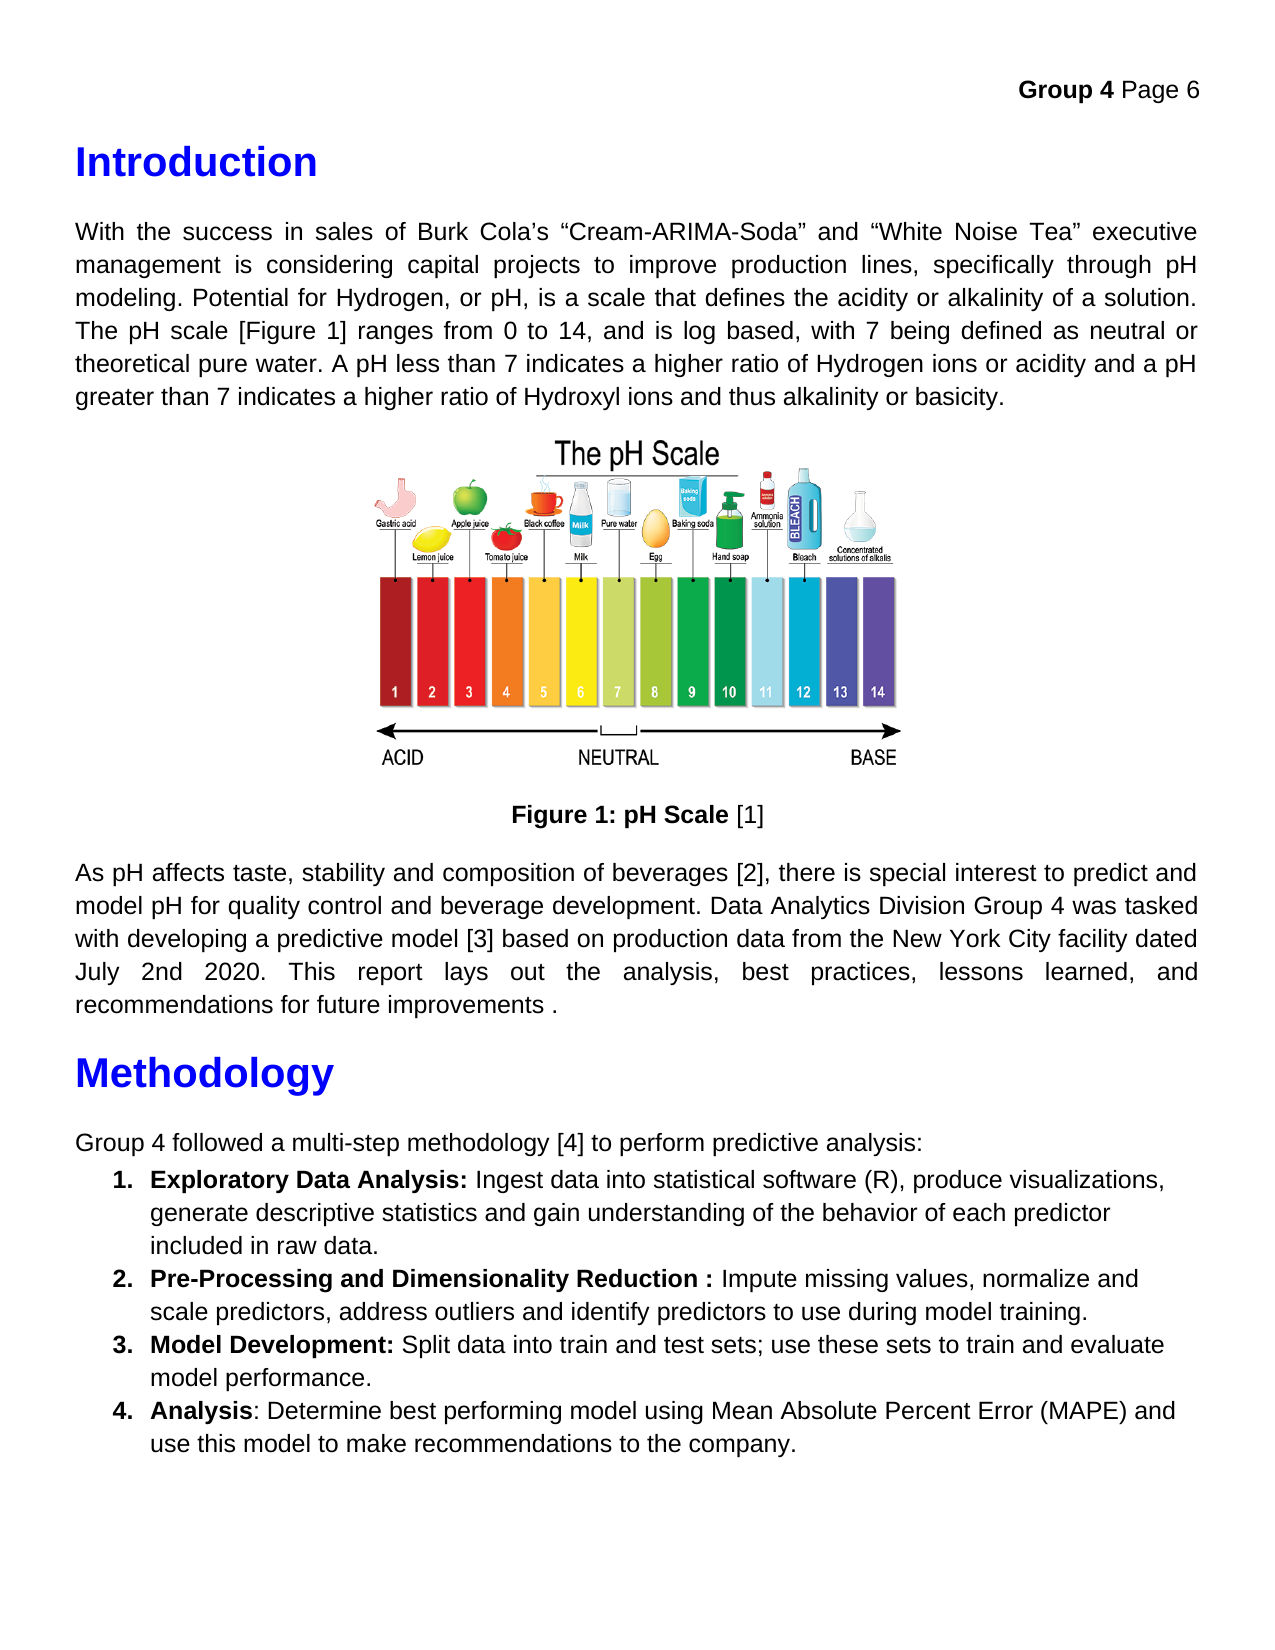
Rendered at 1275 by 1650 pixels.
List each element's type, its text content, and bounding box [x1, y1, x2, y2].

subtitle Methodology [75, 1048, 1200, 1096]
text Group 4 followed a multi-step methodology [4] to perform predictive analysis: [75, 1128, 1200, 1157]
list Pre-Processing and Dimensionality Reduction : Impute missing values, normalize and scale predictors, address outliers and identify predictors to use during model training. [112, 1264, 1200, 1326]
text As pH affects taste, stability and composition of beverages [2], there is special interest to predict and model pH for quality control and beverage development. Data Analytics Division Group 4 was tasked with developing a predictive model [3] based on production data from the New York City facility dated July 2nd 2020. This report lays out the analysis, best practices, lessons learned, and recommendations for future improvements . [75, 858, 1200, 1019]
list Model Development: Split data into train and test sets; use these sets to train and evaluate model performance. [112, 1330, 1200, 1392]
list Analysis: Determine best performing model using Mean Absolute Percent Error (MAPE) and use this model to make recommendations to the company. [112, 1396, 1200, 1458]
text Figure 1: pH Scale [1] [75, 800, 1200, 828]
list Exploratory Data Analysis: Ingest data into statistical software (R), produce visualizations, generate descriptive statistics and gain understanding of the behavior of each predictor included in raw data. [112, 1165, 1200, 1260]
picture [328, 440, 947, 771]
subtitle Introduction [75, 137, 1200, 185]
text With the success in sales of Burk Cola’s “Cream-ARIMA-Soda” and “White Noise Tea” executive management is considering capital projects to improve production lines, specifically through pH modeling. Potential for Hydrogen, or pH, is a scale that defines the acidity or alkalinity of a solution. The pH scale [Figure 1] ranges from 0 to 14, and is log based, with 7 being defined as neutral or theoretical pure water. A pH less than 7 indicates a higher ratio of Hydrogen ions or acidity and a pH greater than 7 indicates a higher ratio of Hydroxyl ions and thus alkalinity or basicity. [75, 217, 1200, 411]
